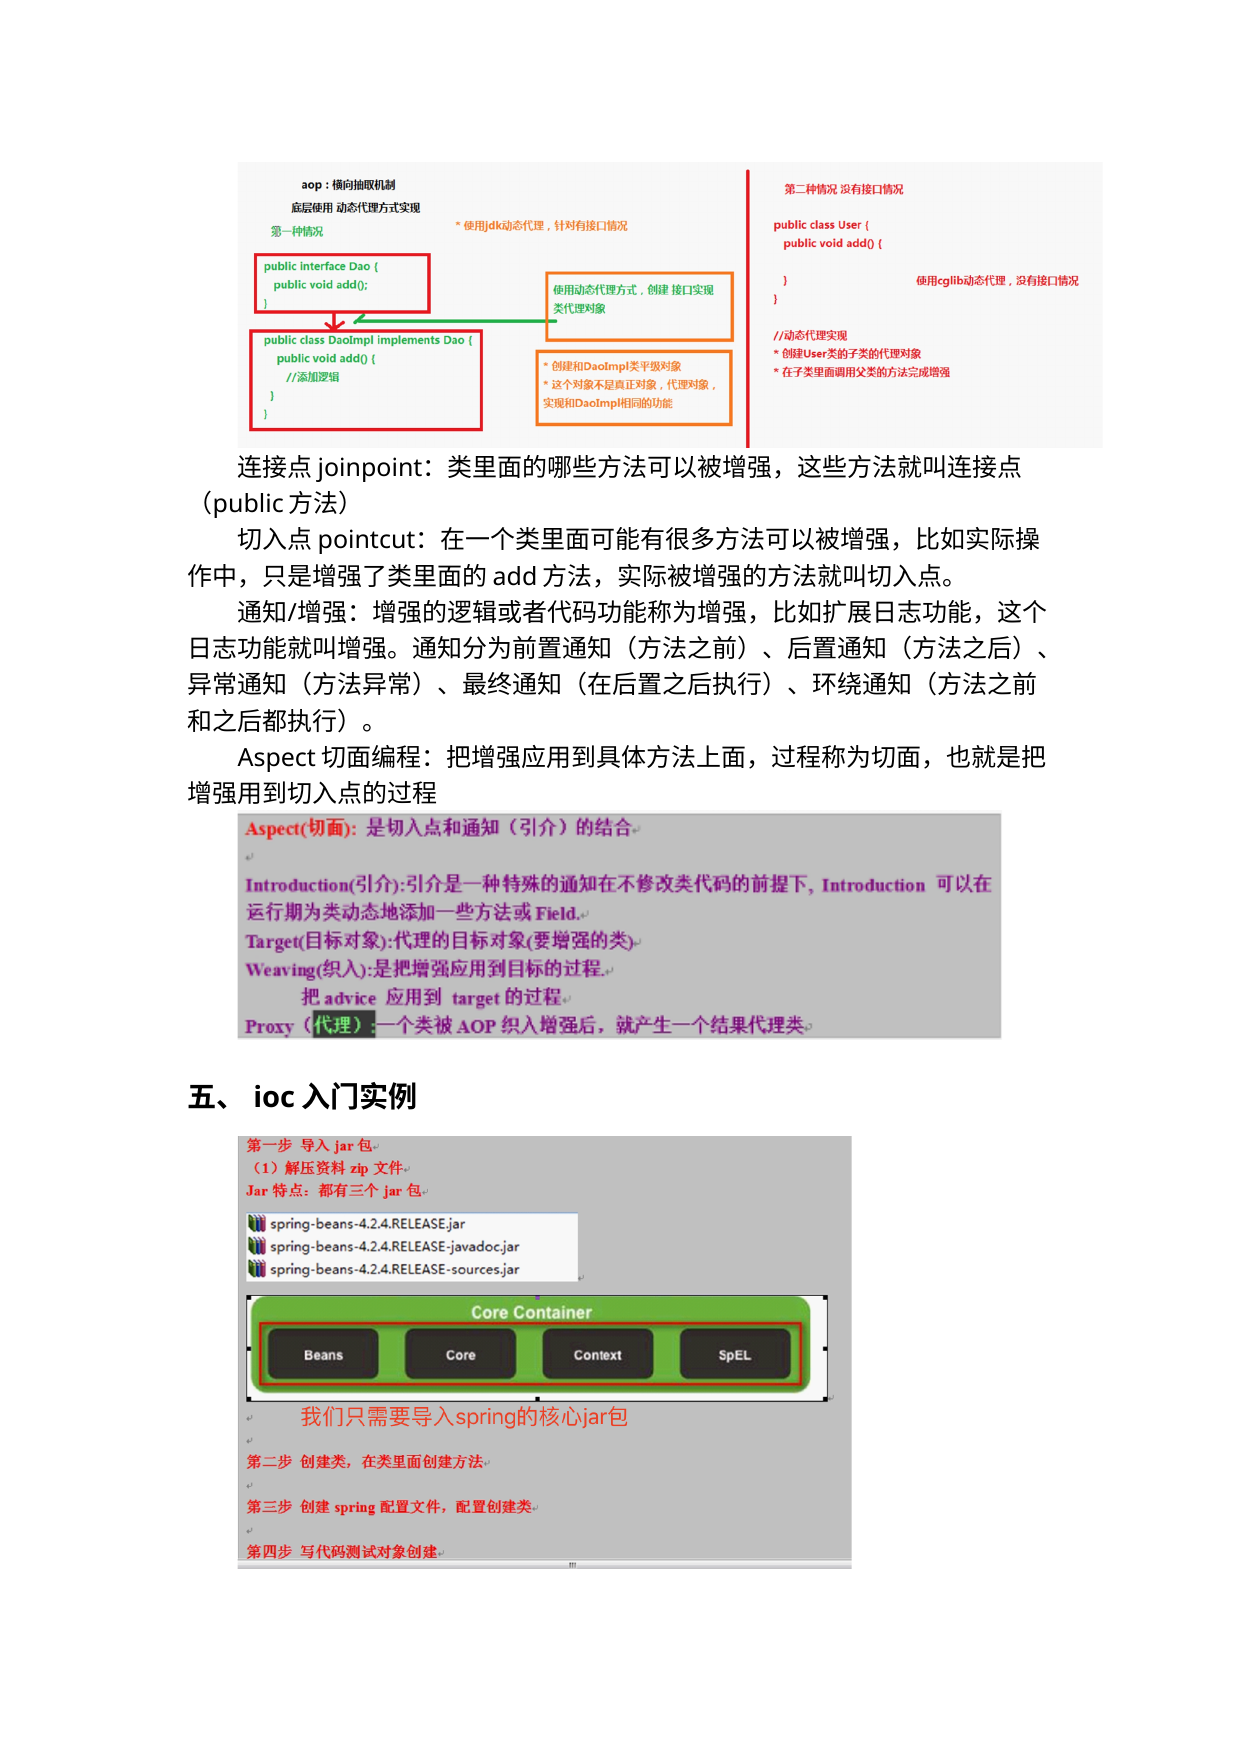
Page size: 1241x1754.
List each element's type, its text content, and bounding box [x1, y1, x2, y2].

text 通知/增强：增强的逻辑或者代码功能称为增强，比如扩展日志功能，这个日志功能就叫增强。通知分为前置通知（方法之前）、后置通知（方法之后）、异常通知（方法异常）、最终通知（在后置之后执行）、环绕通知（方法之前和之后都执行）。 [187, 592, 1053, 737]
text 连接点joinpoint：类里面的哪些方法可以被增强，这些方法就叫连接点（public方法） [187, 447, 1053, 520]
picture [237, 162, 1103, 448]
text Aspect切面编程：把增强应用到具体方法上面，过程称为切面，也就是把增强用到切入点的过程 [187, 737, 1053, 810]
list ioc入门实例 [187, 1073, 1053, 1116]
picture [237, 810, 1003, 1040]
text 切入点pointcut：在一个类里面可能有很多方法可以被增强，比如实际操作中，只是增强了类里面的add方法，实际被增强的方法就叫切入点。 [187, 520, 1053, 592]
picture [237, 1136, 852, 1569]
